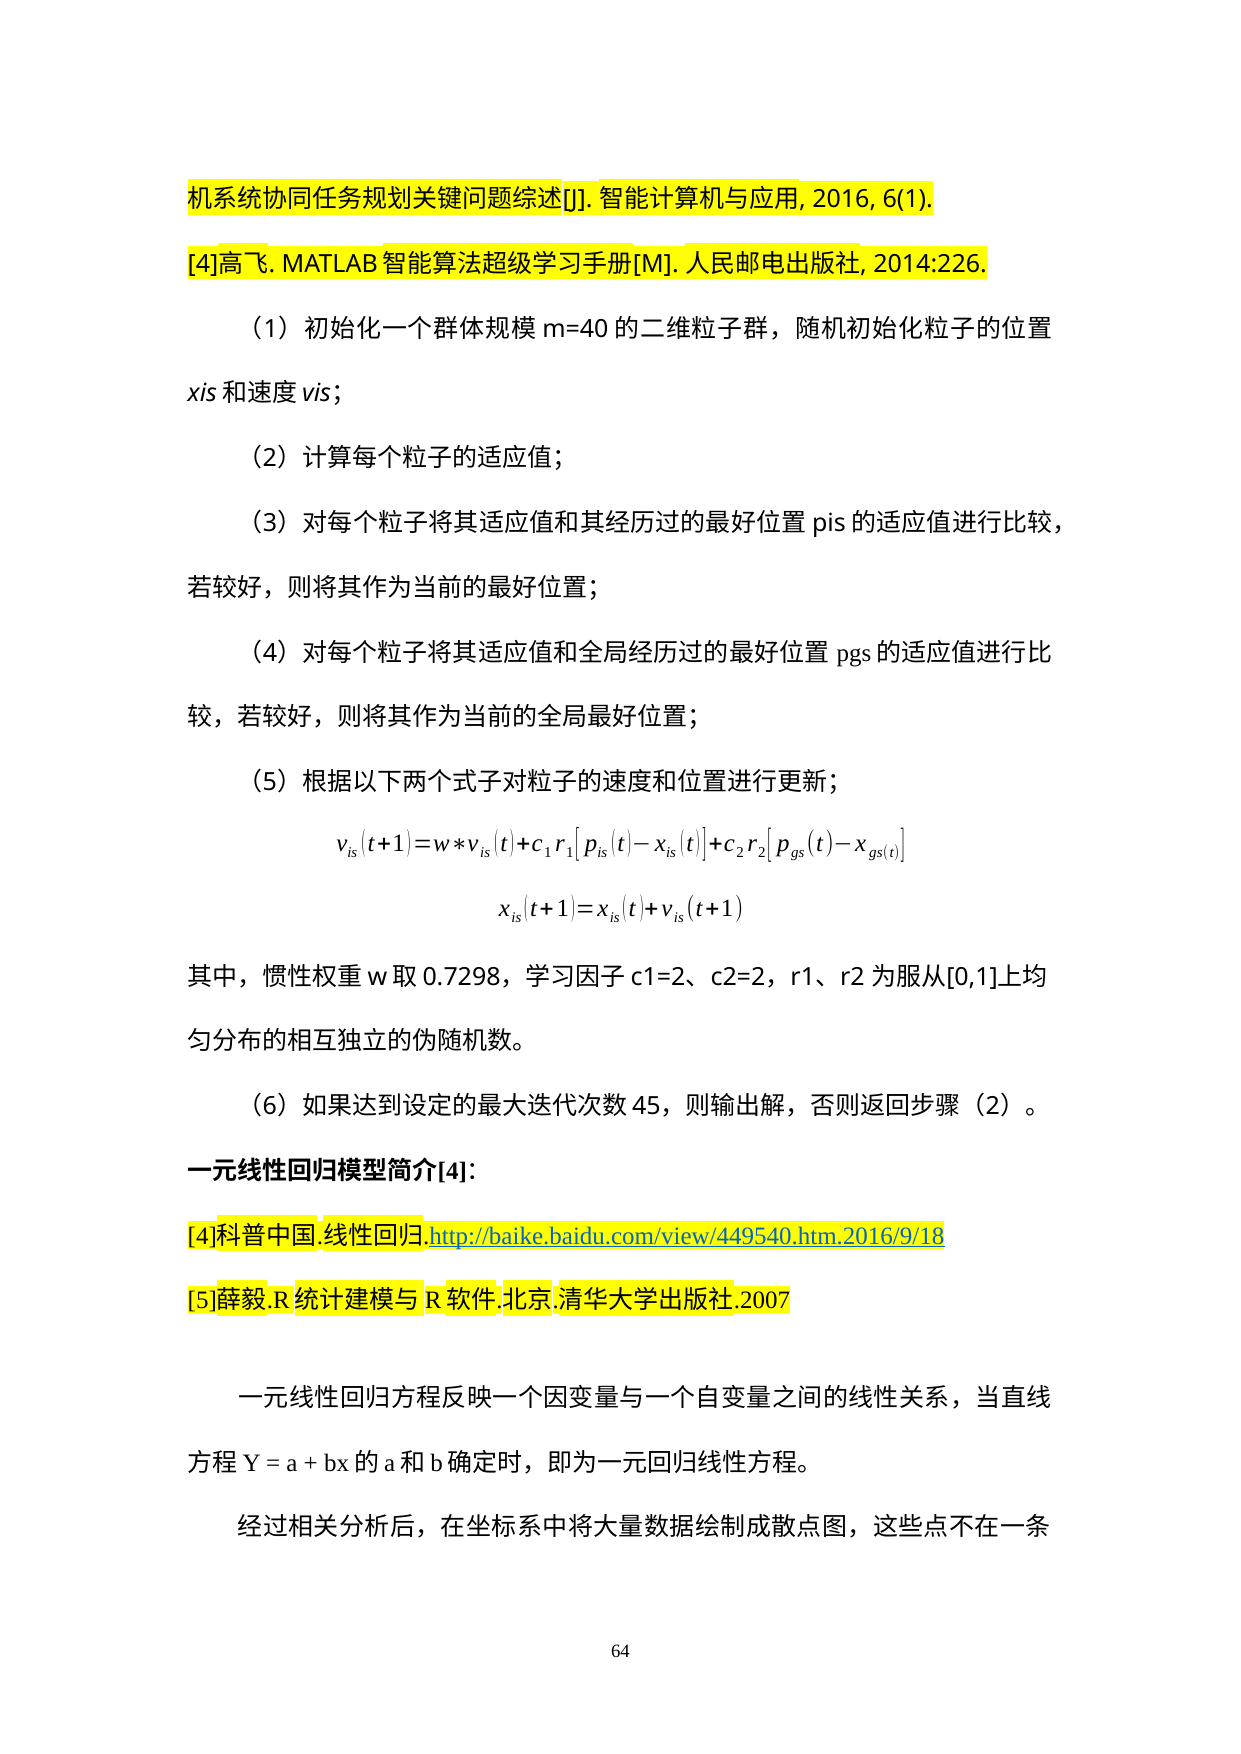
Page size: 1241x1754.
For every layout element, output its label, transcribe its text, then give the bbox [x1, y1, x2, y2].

text 一元线性回归方程反映一个因变量与一个自变量之间的线性关系，当直线方程Y = a + bx的a和b确定时，即为一元回归线性方程。 [187, 1363, 1053, 1492]
text [4]科普中国.线性回归.http://baike.baidu.com/view/449540.htm.2016/9/18 [187, 1201, 1053, 1266]
text （1）初始化一个群体规模m=40的二维粒子群，随机初始化粒子的位置xis和速度vis； [187, 294, 1053, 423]
text （4）对每个粒子将其适应值和全局经历过的最好位置pgs的适应值进行比较，若较好，则将其作为当前的全局最好位置； [187, 618, 1053, 747]
text （5）根据以下两个式子对粒子的速度和位置进行更新； [187, 747, 1053, 812]
text （2）计算每个粒子的适应值； [187, 423, 1053, 488]
text （6）如果达到设定的最大迭代次数45，则输出解，否则返回步骤（2）。一元线性回归模型简介[4]： [187, 1071, 1053, 1201]
text 其中，惯性权重w取0.7298，学习因子c1=2、c2=2，r1、r2 为服从[0,1]上均 [187, 942, 1053, 1007]
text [187, 1492, 1053, 1557]
text （3）对每个粒子将其适应值和其经历过的最好位置pis的适应值进行比较，若较好，则将其作为当前的最好位置； [187, 488, 1053, 618]
text [5]薛毅.R统计建模与R软件.北京.清华大学出版社.2007 [187, 1266, 1053, 1331]
text [4]高飞. MATLAB智能算法超级学习手册[M]. 人民邮电出版社, 2014:226. [187, 229, 1053, 294]
text 匀分布的相互独立的伪随机数。 [187, 1007, 1053, 1071]
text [187, 164, 1053, 229]
